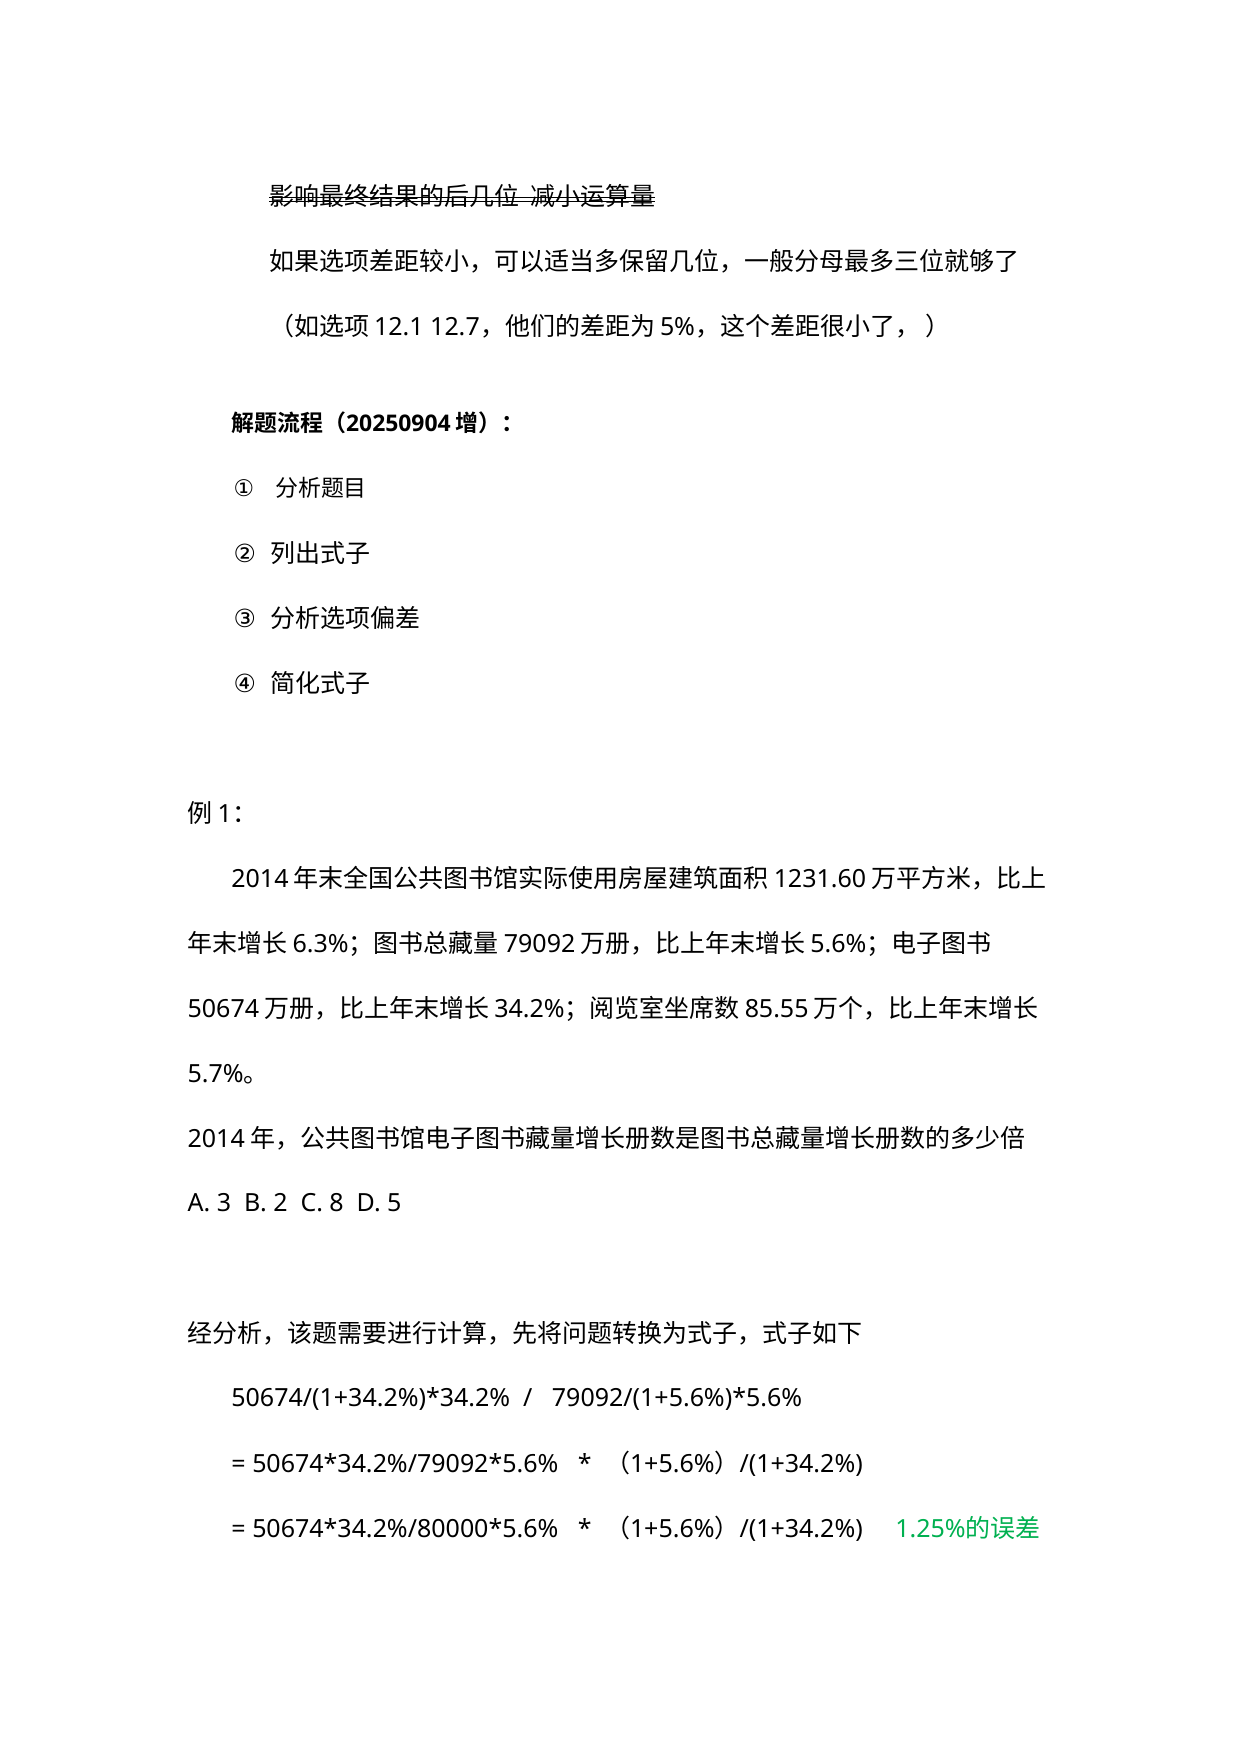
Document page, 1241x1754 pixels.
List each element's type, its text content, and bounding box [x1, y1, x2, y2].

text 50674/(1+34.2%)*34.2% / 79092/(1+5.6%)*5.6% [187, 1364, 1053, 1429]
text 2014年，公共图书馆电子图书藏量增长册数是图书总藏量增长册数的多少倍 [187, 1104, 1053, 1169]
text A. 3 B. 2 C. 8 D. 5 [187, 1169, 1053, 1234]
text 2014年末全国公共图书馆实际使用房屋建筑面积1231.60万平方米，比上年末增长6.3%；图书总藏量79092万册，比上年末增长5.6%；电子图书50674万册，比上年末增长34.2%；阅览室坐席数85.55万个，比上年末增长5.7%。 [187, 844, 1053, 1104]
list 简化式子 [233, 649, 1053, 714]
list 分析选项偏差 [233, 584, 1053, 649]
text （如选项12.1 12.7，他们的差距为5%，这个差距很小了， ） [269, 292, 1053, 357]
text 例1： [187, 779, 1053, 844]
text 解题流程（20250904增）： [211, 389, 1053, 454]
text 如果选项差距较小，可以适当多保留几位，一般分母最多三位就够了 [269, 227, 1053, 292]
list 列出式子 [233, 519, 1053, 584]
text = 50674*34.2%/80000*5.6% * （1+5.6%）/(1+34.2%) 1.25%的误差 [187, 1494, 1053, 1559]
text = 50674*34.2%/79092*5.6% * （1+5.6%）/(1+34.2%) [187, 1429, 1053, 1494]
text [269, 162, 1053, 227]
list 分析题目 [233, 454, 1053, 519]
text 经分析，该题需要进行计算，先将问题转换为式子，式子如下 [187, 1299, 1053, 1364]
